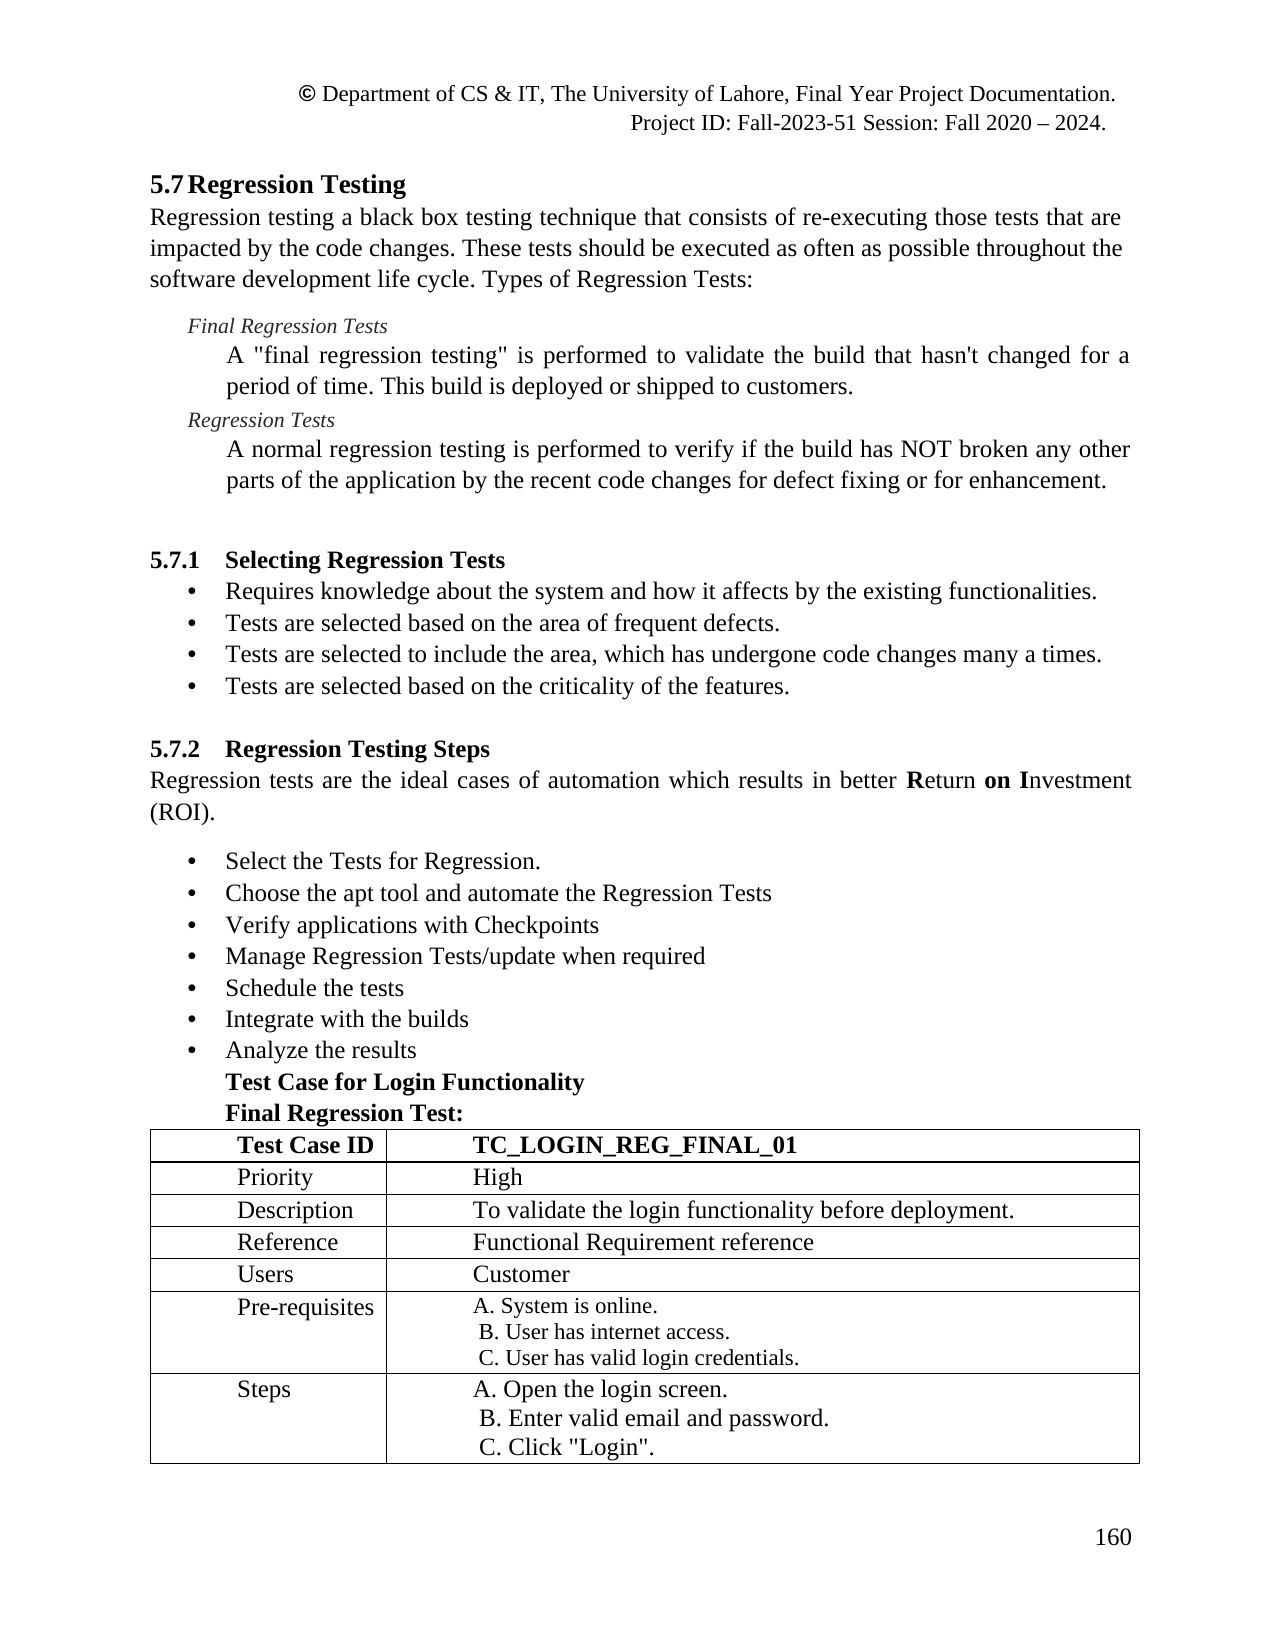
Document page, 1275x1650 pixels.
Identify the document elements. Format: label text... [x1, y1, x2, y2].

list Analyze the results [187, 1035, 1132, 1064]
text Regression testing a black box testing technique that consists of re-executing those tests that are impacted by the code changes. These tests should be executed as often as possible throughout the software development life cycle. Types of Regression Tests: [149, 202, 1123, 293]
list Tests are selected based on the criticality of the features. [187, 671, 1132, 700]
subtitle Regression Testing [150, 168, 1132, 199]
list Tests are selected based on the area of frequent defects. [187, 608, 1132, 637]
subtitle Regression Tests [187, 407, 1131, 432]
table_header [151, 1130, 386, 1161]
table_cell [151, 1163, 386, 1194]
text A "final regression testing" is performed to validate the build that hasn't changed for a period of time. This build is deployed or shipped to customers. [226, 340, 1132, 400]
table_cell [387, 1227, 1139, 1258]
text Test Case for Login Functionality [225, 1067, 1132, 1095]
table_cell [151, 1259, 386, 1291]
subtitle Final Regression Tests [187, 313, 1131, 338]
subtitle Regression Testing Steps [150, 734, 1132, 763]
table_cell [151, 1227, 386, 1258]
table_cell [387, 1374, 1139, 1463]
list Tests are selected to include the area, which has undergone code changes many a times. [187, 639, 1132, 668]
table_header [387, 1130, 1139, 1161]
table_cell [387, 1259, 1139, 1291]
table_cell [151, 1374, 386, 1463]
list Integrate with the builds [187, 1004, 1132, 1033]
list Manage Regression Tests/update when required [187, 941, 1132, 970]
text Regression tests are the ideal cases of automation which results in better Return on Investment (ROI). [149, 766, 1132, 826]
list Requires knowledge about the system and how it affects by the existing functionalities. [187, 576, 1132, 605]
list Choose the apt tool and automate the Regression Tests [187, 878, 1132, 907]
list Schedule the tests [187, 973, 1132, 1001]
list Verify applications with Checkpoints [187, 909, 1132, 938]
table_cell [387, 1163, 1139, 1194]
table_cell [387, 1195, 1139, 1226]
text Final Regression Test: [225, 1098, 1132, 1127]
subtitle Selecting Regression Tests [150, 545, 1132, 573]
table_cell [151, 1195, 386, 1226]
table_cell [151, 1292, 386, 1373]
list Select the Tests for Regression. [187, 846, 1132, 875]
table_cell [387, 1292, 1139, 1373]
text A normal regression testing is performed to verify if the build has NOT broken any other parts of the application by the recent code changes for defect fixing or for enhancement. [226, 434, 1132, 494]
